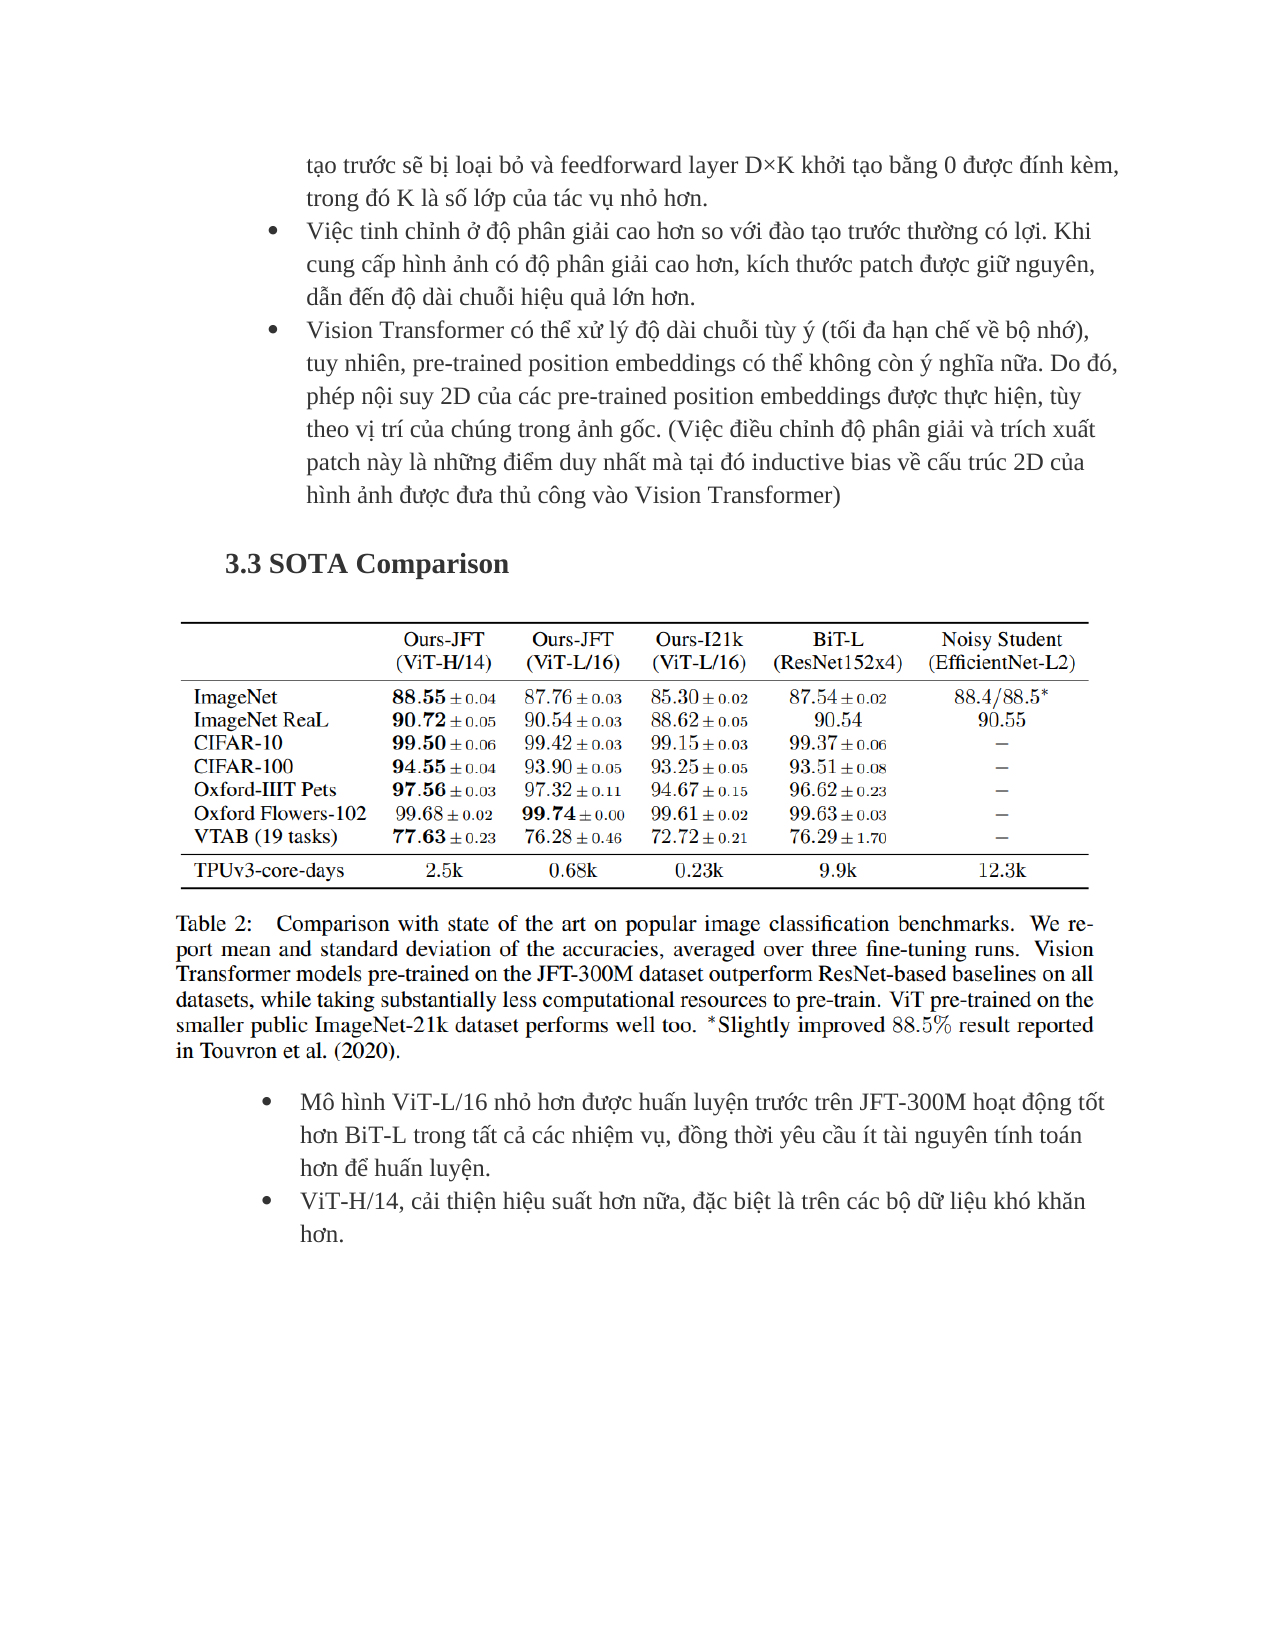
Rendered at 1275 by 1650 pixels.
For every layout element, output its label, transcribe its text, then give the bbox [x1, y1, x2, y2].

picture [150, 605, 1125, 1061]
list Mô hình ViT-L/16 nhỏ hơn được huấn luyện trước trên JFT-300M hoạt động tốt hơn BiT-L trong tất cả các nhiệm vụ, đồng thời yêu cầu ít tài nguyên tính toán hơn để huấn luyện. [262, 1087, 1125, 1182]
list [269, 150, 1125, 212]
list Việc tinh chỉnh ở độ phân giải cao hơn so với đào tạo trước thường có lợi. Khi cung cấp hình ảnh có độ phân giải cao hơn, kích thước patch được giữ nguyên, dẫn đến độ dài chuỗi hiệu quả lớn hơn. [269, 216, 1125, 311]
list SOTA Comparison [225, 546, 1125, 580]
list ViT-H/14, cải thiện hiệu suất hơn nữa, đặc biệt là trên các bộ dữ liệu khó khăn hơn. [262, 1186, 1125, 1248]
list Vision Transformer có thể xử lý độ dài chuỗi tùy ý (tối đa hạn chế về bộ nhớ), tuy nhiên, pre-trained position embeddings có thể không còn ý nghĩa nữa. Do đó, phép nội suy 2D của các pre-trained position embeddings được thực hiện, tùy theo vị trí của chúng trong ảnh gốc. (Việc điều chỉnh độ phân giải và trích xuất patch này là những điểm duy nhất mà tại đó inductive bias về cấu trúc 2D của hình ảnh được đưa thủ công vào Vision Transformer) [269, 315, 1125, 509]
